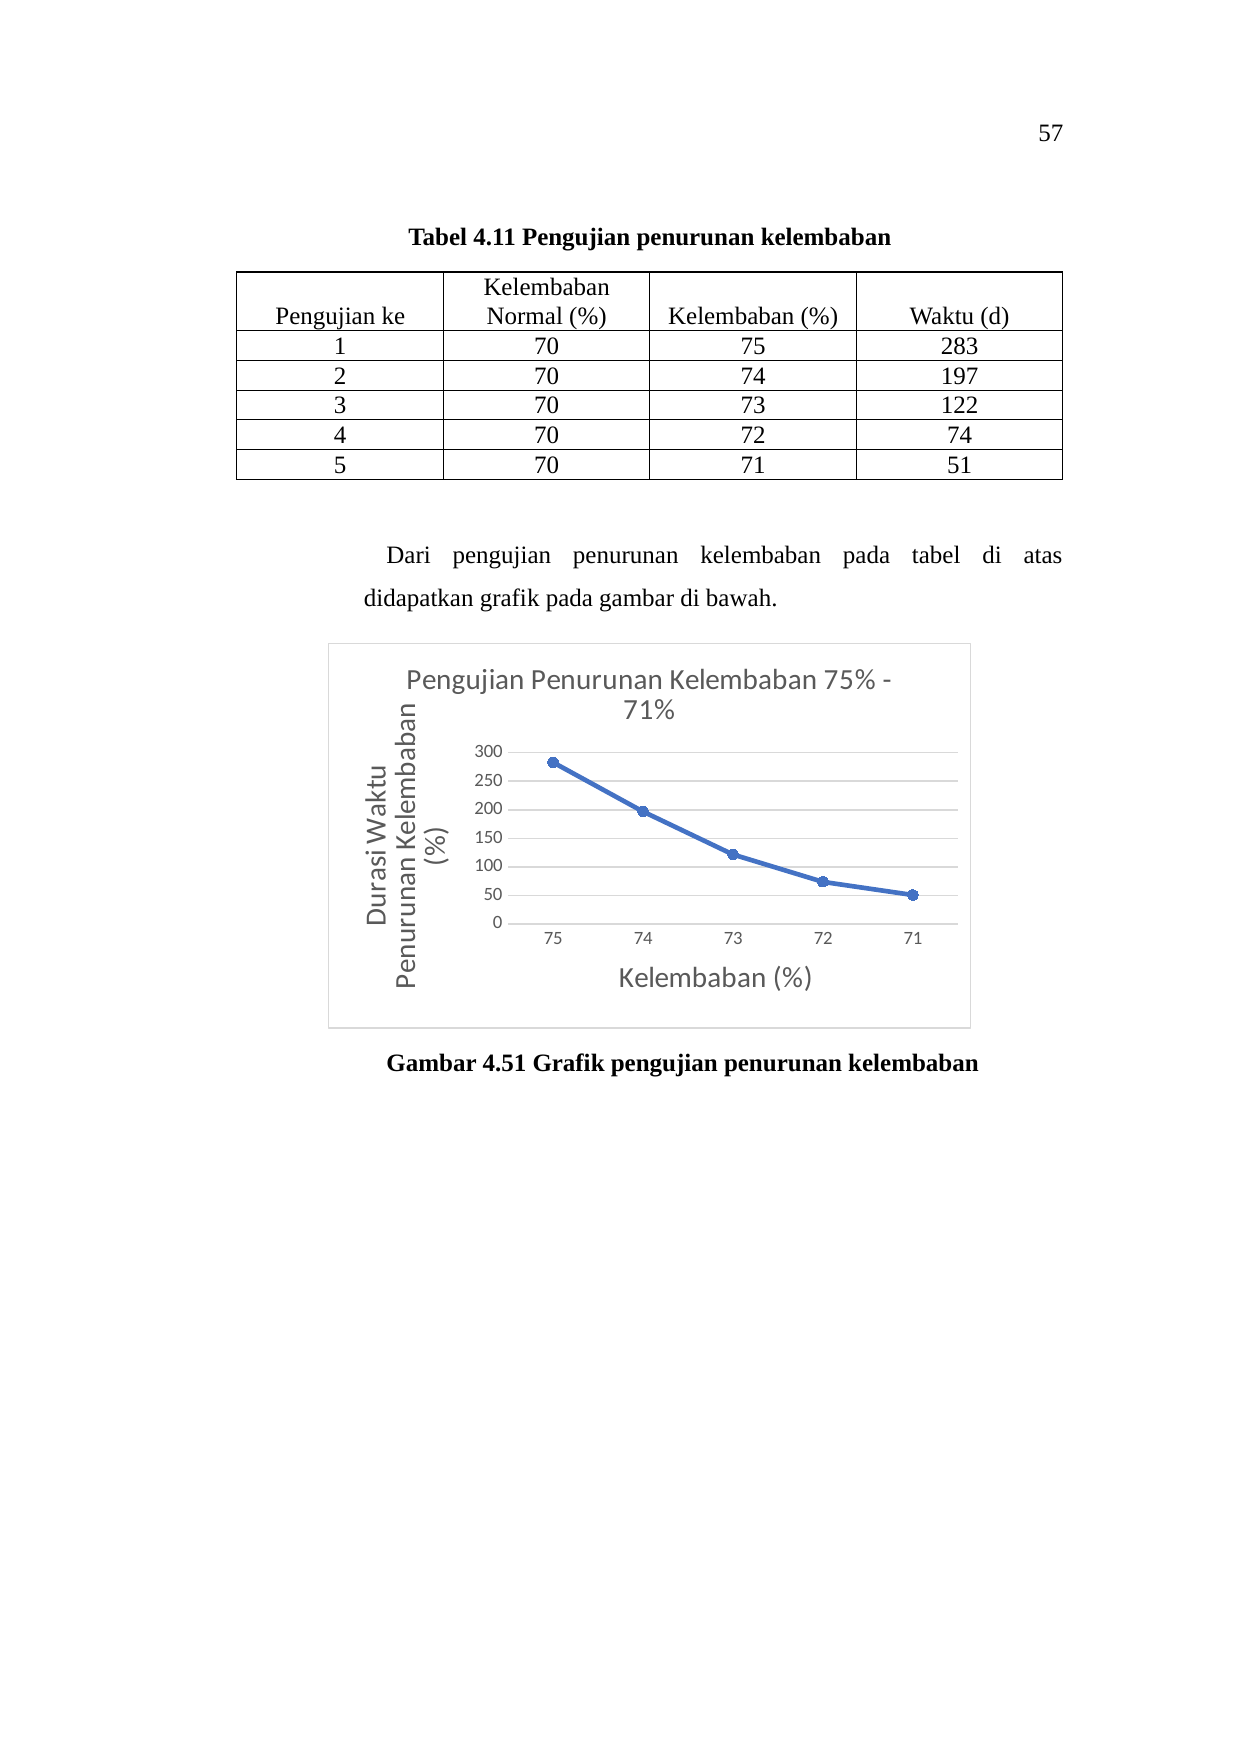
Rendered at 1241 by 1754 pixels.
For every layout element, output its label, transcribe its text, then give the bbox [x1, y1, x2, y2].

table_cell 197 [857, 361, 1062, 389]
table_cell 70 [444, 361, 649, 389]
table_cell 3 [237, 391, 443, 419]
table_cell 5 [237, 450, 443, 479]
table_cell 51 [857, 450, 1062, 479]
table_cell 70 [444, 450, 649, 479]
table_cell 74 [650, 361, 856, 389]
table_cell 74 [857, 420, 1062, 449]
table_header Waktu (d) [857, 273, 1062, 330]
table_cell 122 [857, 391, 1062, 419]
text Tabel 4.11 Pengujian penurunan kelembaban [236, 222, 1063, 251]
table_cell 283 [857, 331, 1062, 360]
table_cell 73 [650, 391, 856, 419]
table_cell 71 [650, 450, 856, 479]
table_cell 72 [650, 420, 856, 449]
table_cell 70 [444, 420, 649, 449]
table_header Kelembaban (%) [650, 273, 856, 330]
table_cell 1 [237, 331, 443, 360]
table_cell 75 [650, 331, 856, 360]
table_cell 2 [237, 361, 443, 389]
table_header Pengujian ke [237, 273, 443, 330]
table_cell 70 [444, 391, 649, 419]
table_cell 70 [444, 331, 649, 360]
text Dari pengujian penurunan kelembaban pada tabel di atas didapatkan grafik pada gambar di bawah. [364, 540, 1063, 612]
table_header Kelembaban Normal (%) [444, 273, 649, 330]
table_cell 4 [237, 420, 443, 449]
